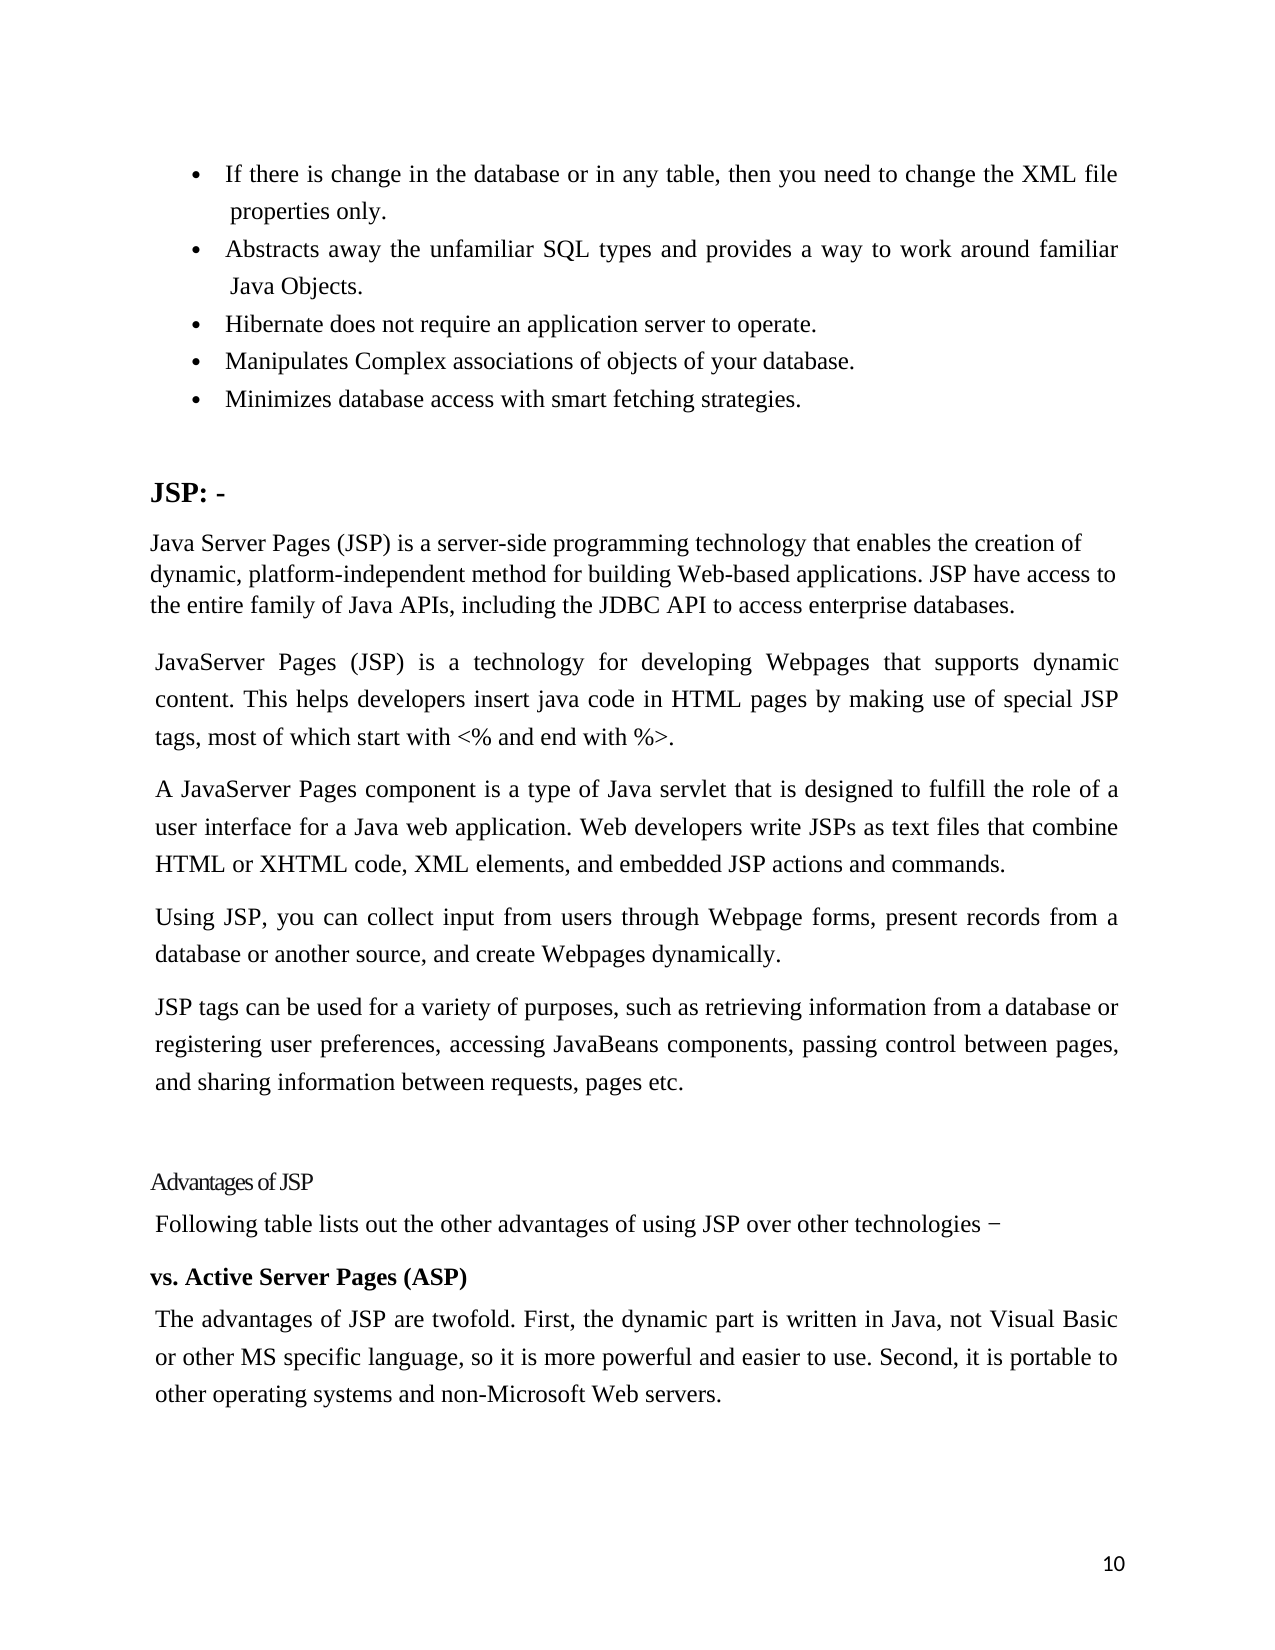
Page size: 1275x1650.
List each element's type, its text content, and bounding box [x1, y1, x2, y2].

list Minimizes database access with smart fetching strategies. [192, 375, 1120, 412]
text JavaServer Pages (JSP) is a technology for developing Webpages that supports dynamic content. This helps developers insert java code in HTML pages by making use of special JSP tags, most of which start with <% and end with %>. [155, 638, 1120, 750]
text Using JSP, you can collect input from users through Webpage forms, present records from a database or another source, and create Webpages dynamically. [155, 893, 1120, 968]
text JSP tags can be used for a variety of purposes, such as retrieving information from a database or registering user preferences, accessing JavaBeans components, passing control between pages, and sharing information between requests, pages etc. [155, 983, 1120, 1095]
text Following table lists out the other advantages of using JSP over other technologies − [155, 1201, 1120, 1238]
list Manipulates Complex associations of objects of your database. [192, 337, 1120, 375]
list If there is change in the database or in any table, then you need to change the XML file properties only. [192, 150, 1120, 225]
text JSP: - [150, 475, 1125, 509]
text Java Server Pages (JSP) is a server-side programming technology that enables the creation of dynamic, platform-independent method for building Web-based applications. JSP have access to the entire family of Java APIs, including the JDBC API to access enterprise databases. [150, 528, 1125, 619]
subtitle Advantages of JSP [150, 1158, 1120, 1196]
list Abstracts away the unfamiliar SQL types and provides a way to work around familiar Java Objects. [192, 225, 1120, 300]
text The advantages of JSP are twofold. First, the dynamic part is written in Java, not Visual Basic or other MS specific language, so it is more powerful and easier to use. Second, it is portable to other operating systems and non-Microsoft Web servers. [155, 1296, 1120, 1408]
subtitle vs. Active Server Pages (ASP) [150, 1253, 1120, 1291]
text A JavaServer Pages component is a type of Java servlet that is designed to fulfill the role of a user interface for a Java web application. Web developers write JSPs as text files that combine HTML or XHTML code, XML elements, and embedded JSP actions and commands. [155, 765, 1120, 878]
list Hibernate does not require an application server to operate. [192, 300, 1120, 337]
